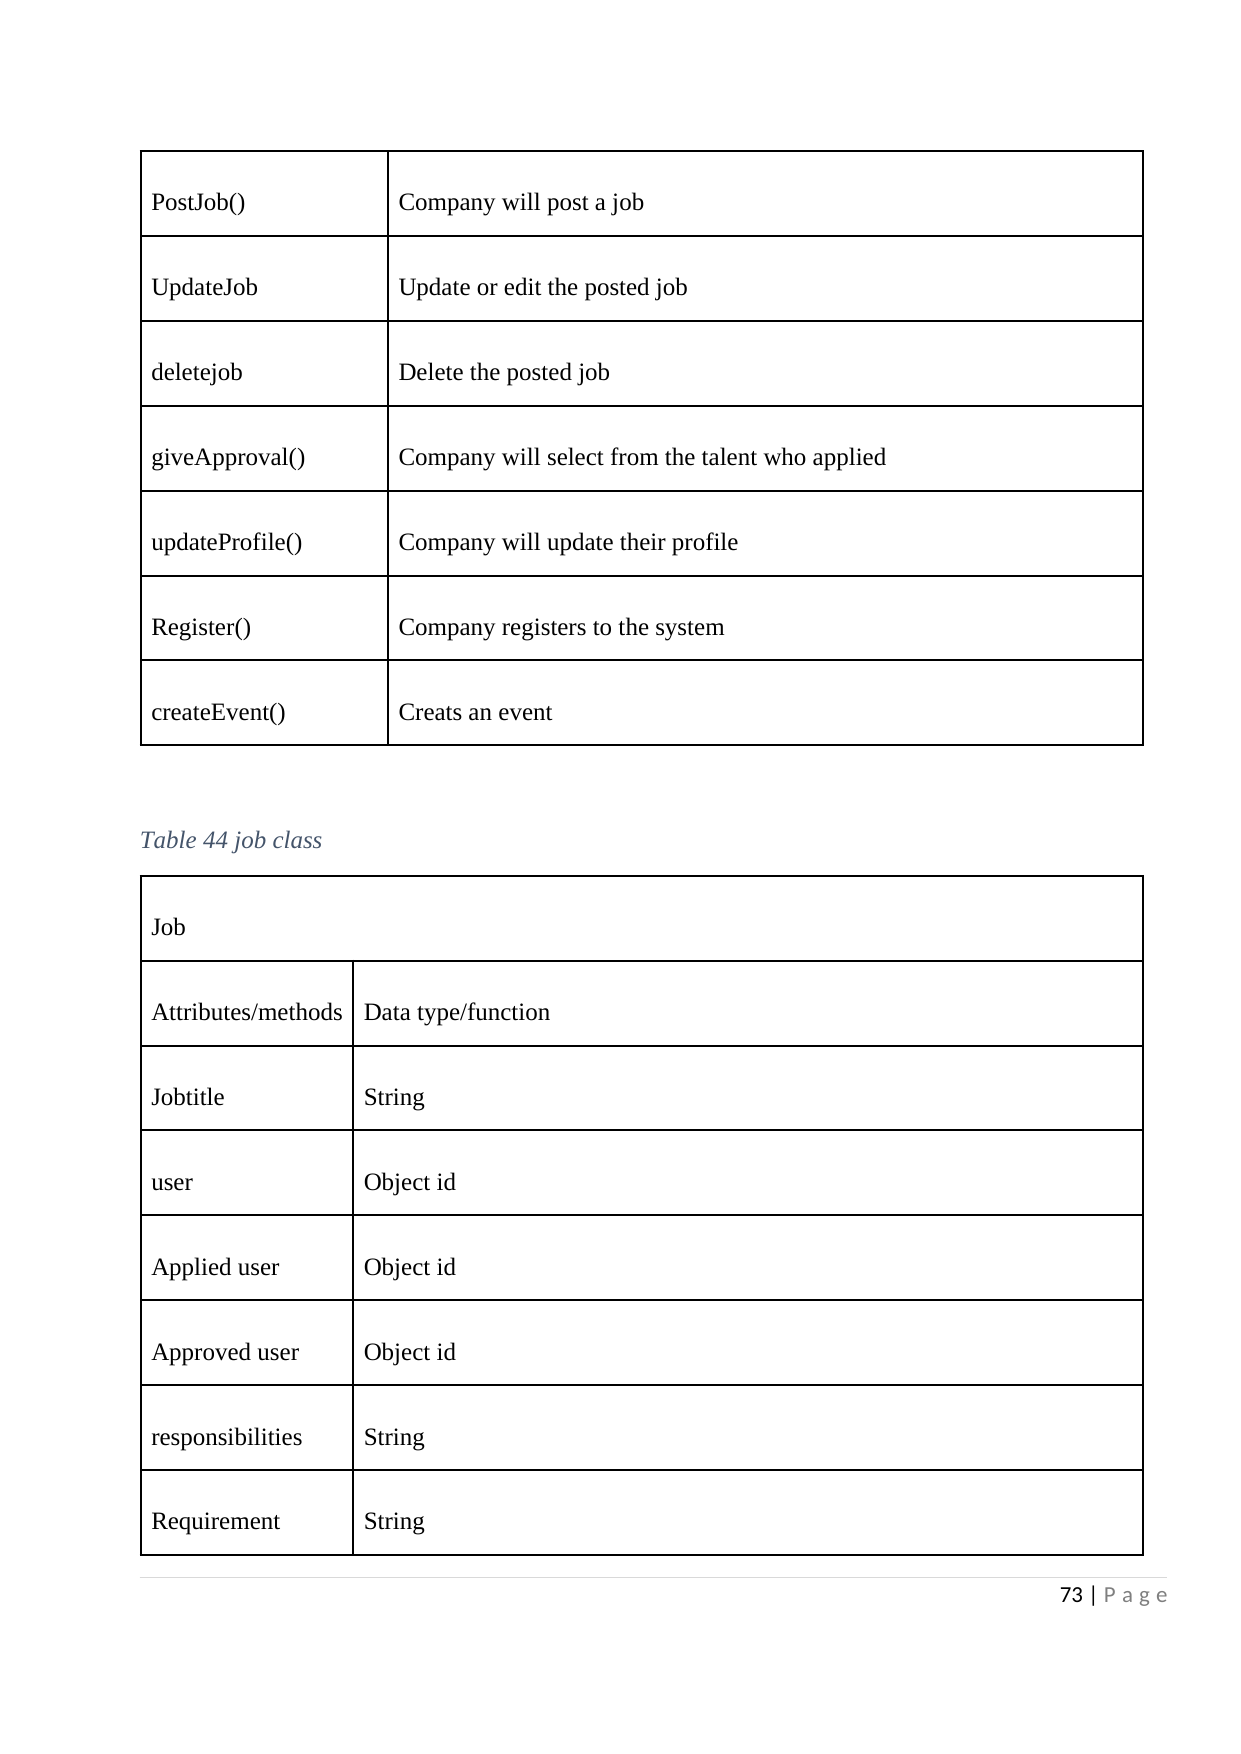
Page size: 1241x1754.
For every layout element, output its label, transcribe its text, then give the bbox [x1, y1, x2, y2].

table_cell Object id [354, 1216, 1142, 1299]
table_cell Company will post a job [389, 152, 1142, 235]
table_cell giveApproval() [142, 407, 387, 489]
text Table 44 job class [139, 825, 1167, 854]
table_cell Applied user [142, 1216, 352, 1299]
table_header Job [142, 877, 1142, 959]
table_cell Company registers to the system [389, 577, 1142, 659]
table_cell Creats an event [389, 661, 1142, 744]
table_cell UpdateJob [142, 237, 387, 320]
table_cell Requirement [142, 1471, 352, 1554]
table_cell Company will update their profile [389, 492, 1142, 574]
table_cell String [354, 1386, 1142, 1469]
table_cell Attributes/methods [142, 962, 352, 1044]
table_cell deletejob [142, 322, 387, 405]
table_cell createEvent() [142, 661, 387, 744]
table_cell Object id [354, 1131, 1142, 1214]
table_cell String [354, 1471, 1142, 1554]
table_cell responsibilities [142, 1386, 352, 1469]
table_cell Delete the posted job [389, 322, 1142, 405]
table_cell Approved user [142, 1301, 352, 1384]
table_cell String [354, 1047, 1142, 1129]
table_cell Company will select from the talent who applied [389, 407, 1142, 489]
table_cell Object id [354, 1301, 1142, 1384]
table_cell Register() [142, 577, 387, 659]
table_cell Jobtitle [142, 1047, 352, 1129]
table_cell PostJob() [142, 152, 387, 235]
table_cell user [142, 1131, 352, 1214]
table_cell updateProfile() [142, 492, 387, 574]
table_cell Data type/function [354, 962, 1142, 1044]
table_cell Update or edit the posted job [389, 237, 1142, 320]
